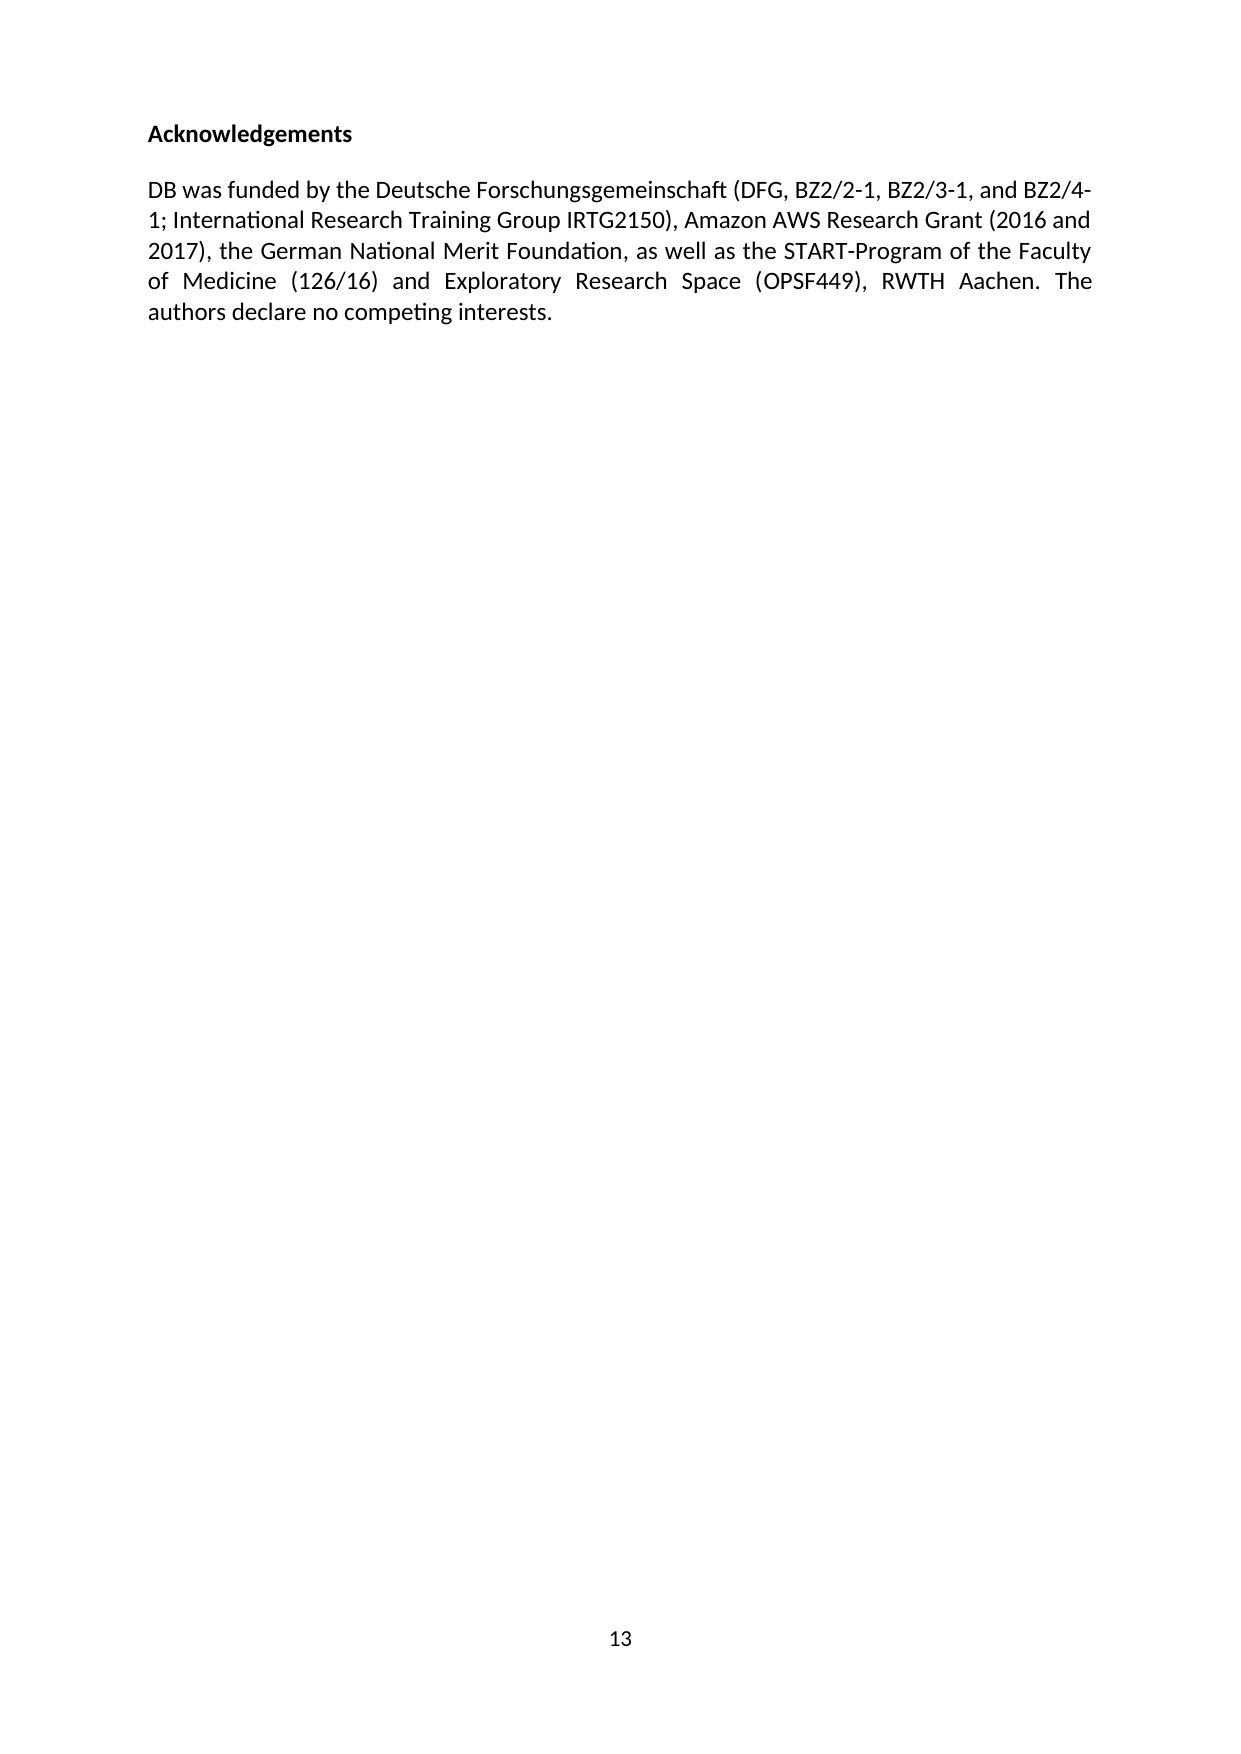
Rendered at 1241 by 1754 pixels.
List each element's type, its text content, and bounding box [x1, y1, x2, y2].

text Acknowledgements [148, 118, 1092, 149]
text DB was funded by the Deutsche Forschungsgemeinschaft (DFG, BZ2/2-1, BZ2/3-1, and BZ2/4-1; International Research Training Group IRTG2150), Amazon AWS Research Grant (2016 and 2017), the German National Merit Foundation, as well as the START-Program of the Faculty of Medicine (126/16) and Exploratory Research Space (OPSF449), RWTH Aachen. The authors declare no competing interests. [148, 174, 1092, 327]
